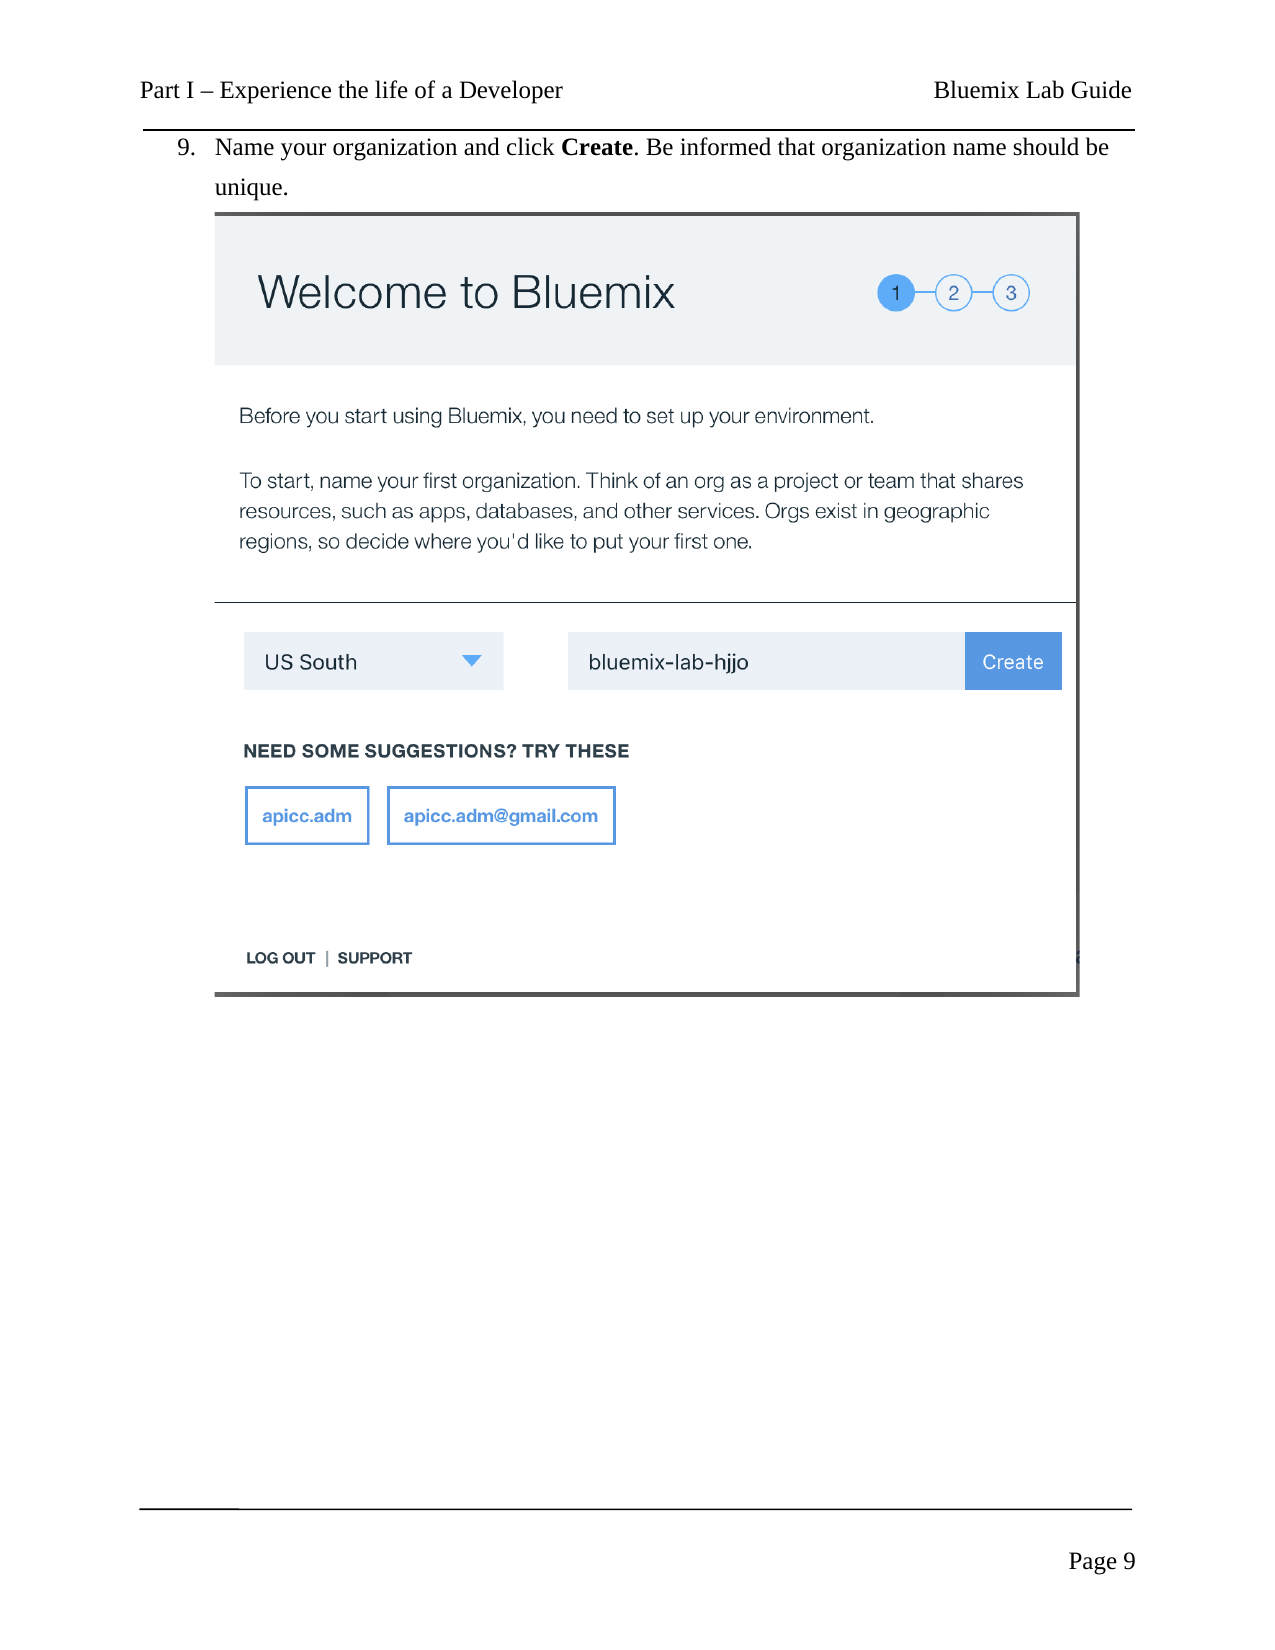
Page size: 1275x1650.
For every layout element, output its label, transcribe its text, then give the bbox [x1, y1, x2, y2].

picture [214, 212, 1080, 997]
